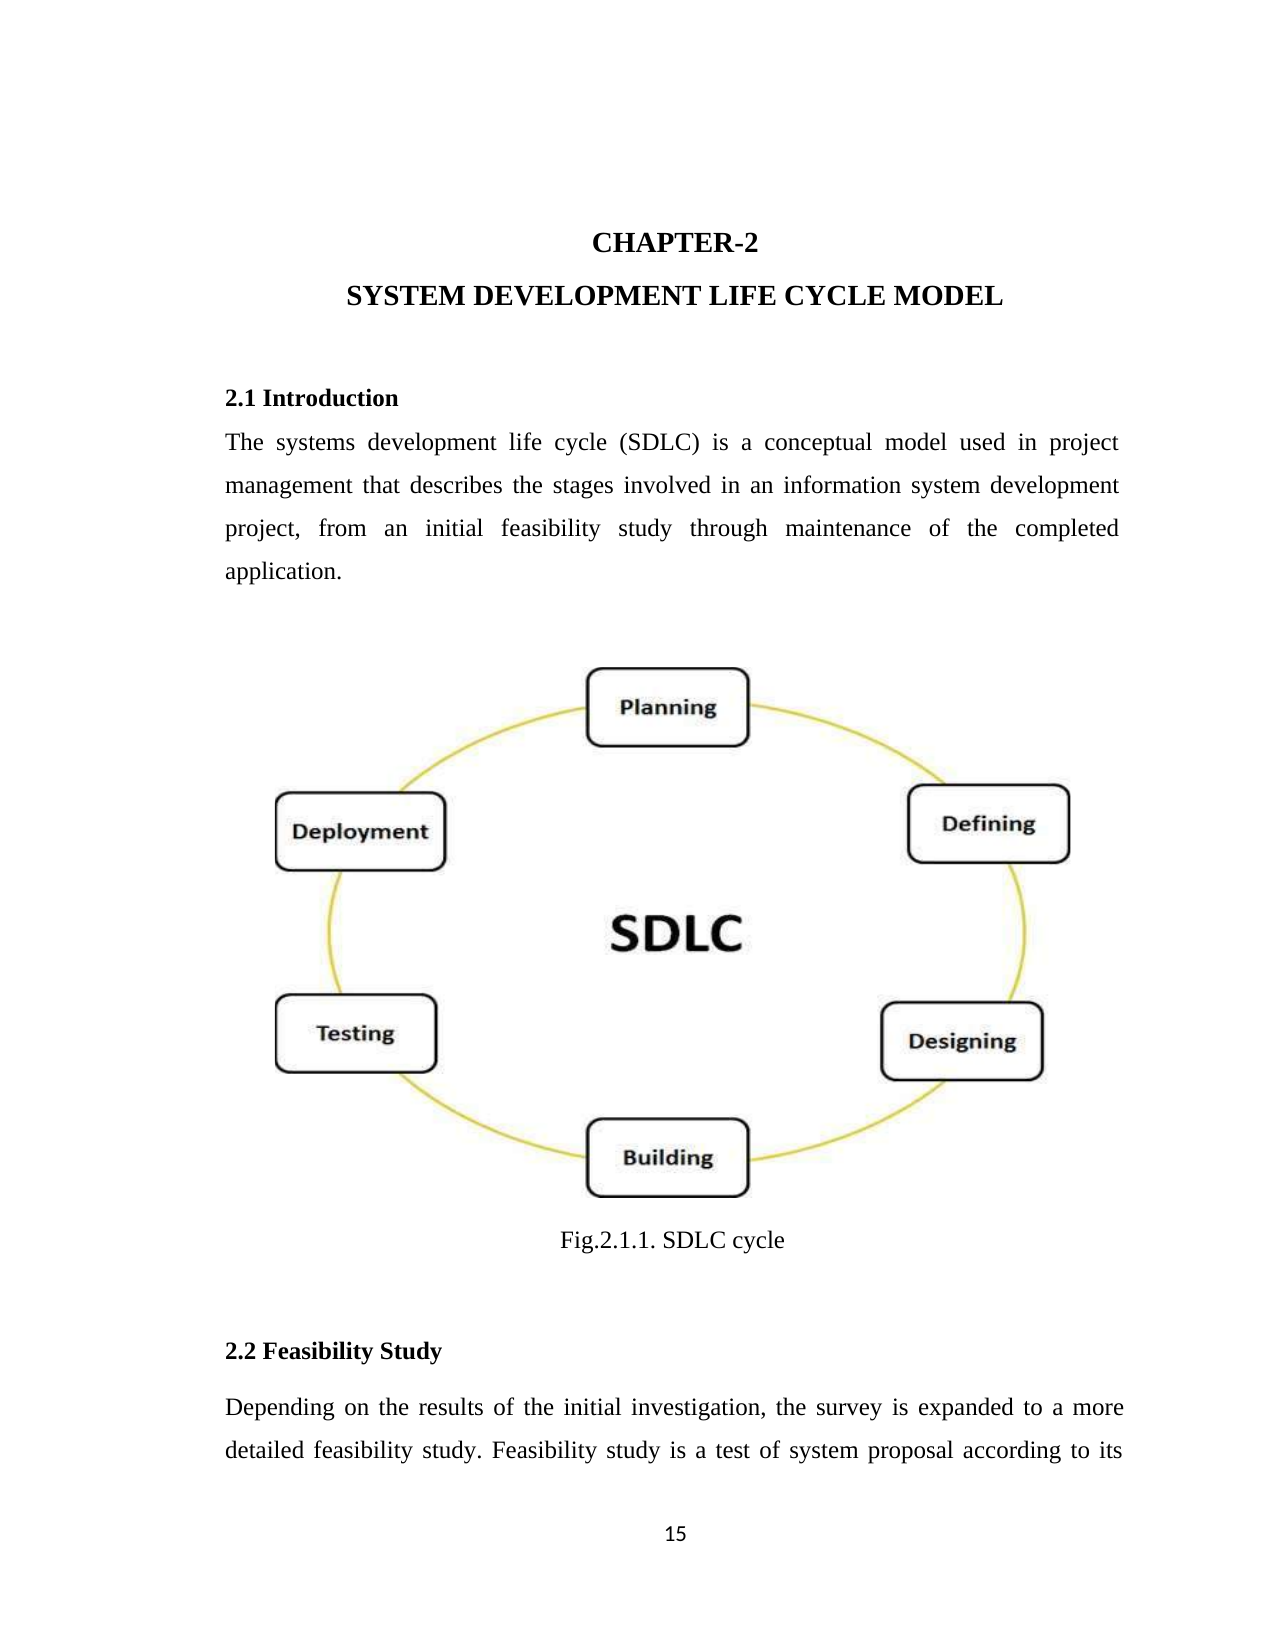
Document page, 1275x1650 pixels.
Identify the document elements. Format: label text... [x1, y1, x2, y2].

text 2.2 Feasibility Study [225, 1336, 1120, 1365]
text Fig.2.1.1. SDLC cycle [225, 1225, 1120, 1254]
text The systems development life cycle (SDLC) is a conceptual model used in project management that describes the stages involved in an information system development project, from an initial feasibility study through maintenance of the completed application. [225, 427, 1120, 585]
text CHAPTER-2 [225, 225, 1125, 258]
text 2.1 Introduction [225, 383, 1125, 412]
picture [274, 667, 1071, 1198]
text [225, 1392, 1125, 1464]
text SYSTEM DEVELOPMENT LIFE CYCLE MODEL [225, 278, 1125, 311]
